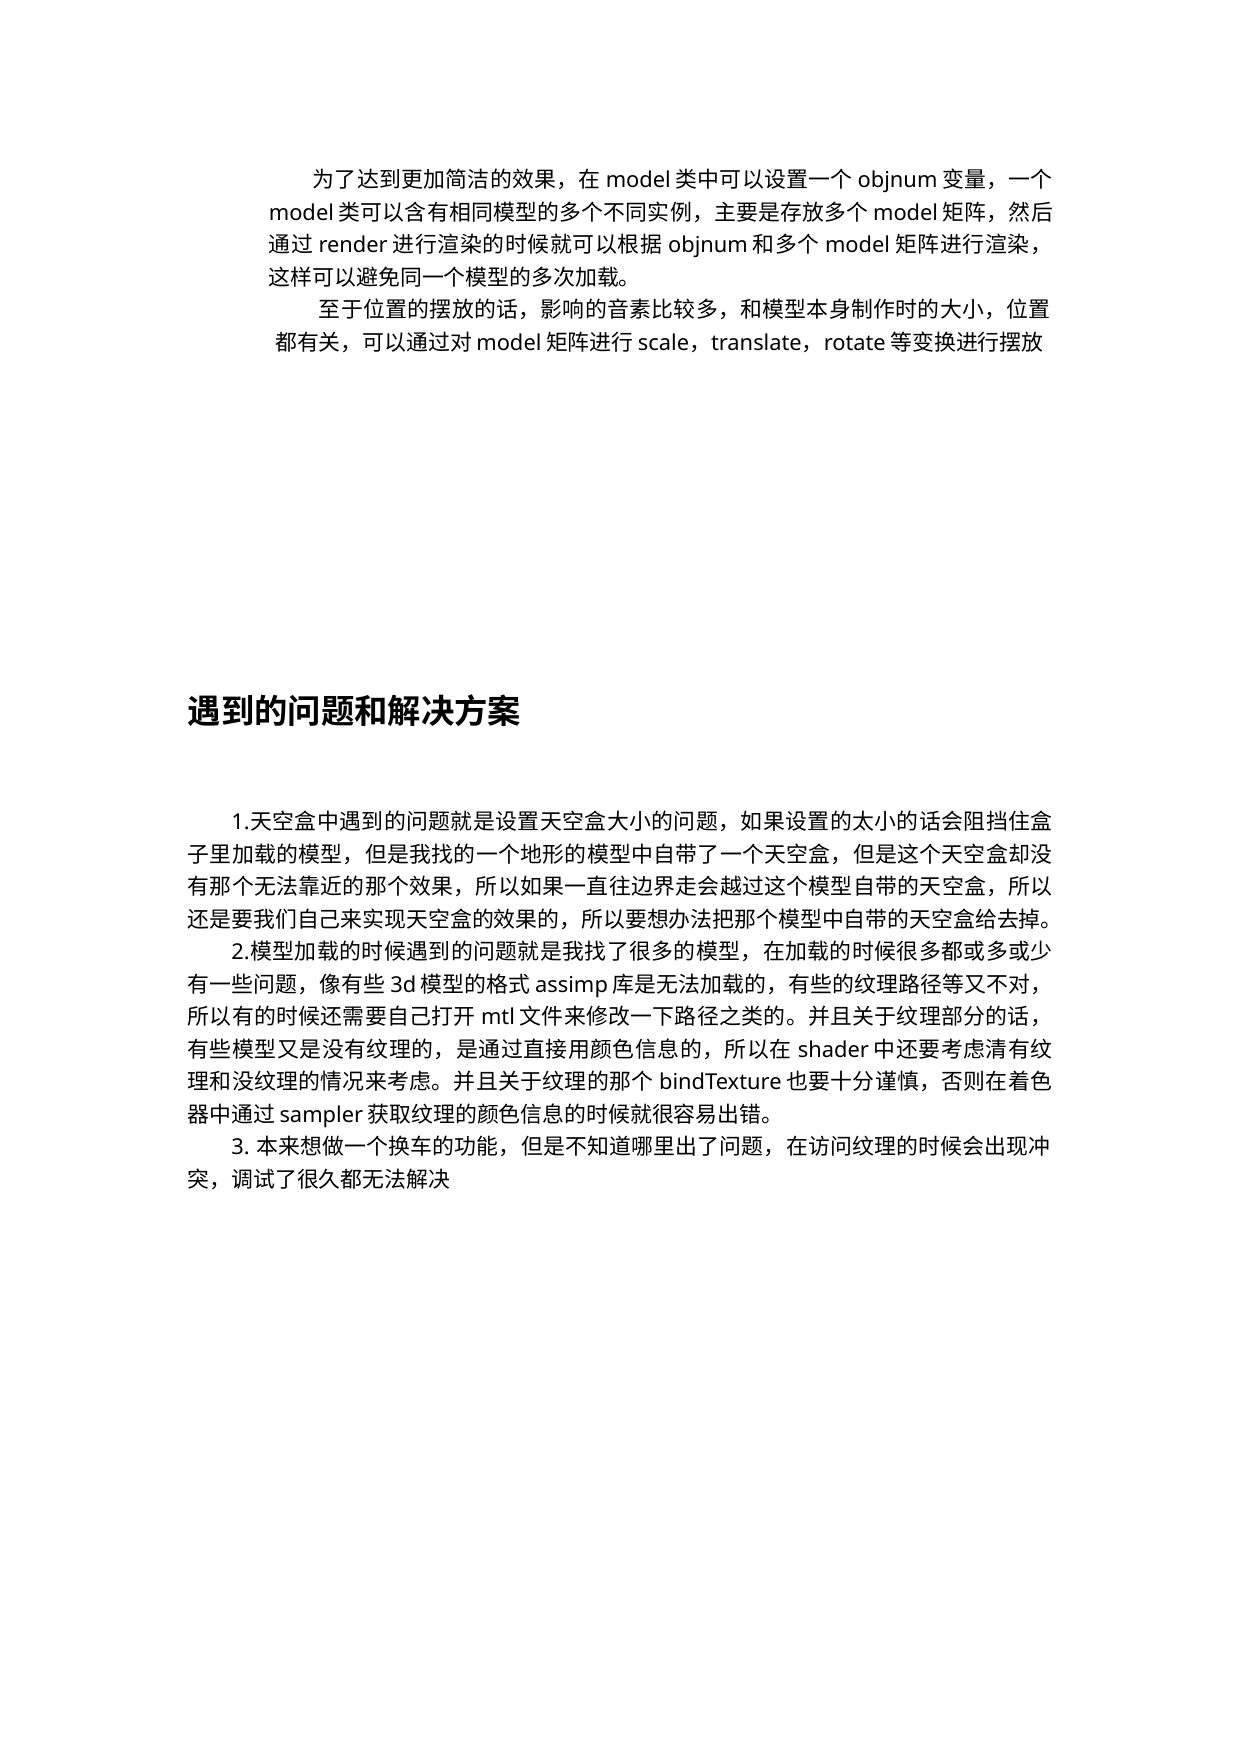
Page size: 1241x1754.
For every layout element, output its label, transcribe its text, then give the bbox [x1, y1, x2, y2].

text 2.模型加载的时候遇到的问题就是我找了很多的模型，在加载的时候很多都或多或少有一些问题，像有些3d模型的格式assimp库是无法加载的，有些的纹理路径等又不对，所以有的时候还需要自己打开mtl文件来修改一下路径之类的。并且关于纹理部分的话，有些模型又是没有纹理的，是通过直接用颜色信息的，所以在shader中还要考虑清有纹理和没纹理的情况来考虑。并且关于纹理的那个bindTexture也要十分谨慎，否则在着色器中通过sampler获取纹理的颜色信息的时候就很容易出错。 [187, 934, 1053, 1129]
list 为了达到更加简洁的效果，在model类中可以设置一个objnum变量，一个model类可以含有相同模型的多个不同实例，主要是存放多个model矩阵，然后通过render进行渲染的时候就可以根据objnum和多个model矩阵进行渲染，这样可以避免同一个模型的多次加载。 [269, 162, 1053, 292]
text 3. 本来想做一个换车的功能，但是不知道哪里出了问题，在访问纹理的时候会出现冲突，调试了很久都无法解决 [187, 1129, 1053, 1194]
subtitle 遇到的问题和解决方案 [187, 677, 1053, 742]
text 至于位置的摆放的话，影响的音素比较多，和模型本身制作时的大小，位置都有关，可以通过对model矩阵进行scale，translate，rotate等变换进行摆放 [275, 292, 1053, 357]
text 1.天空盒中遇到的问题就是设置天空盒大小的问题，如果设置的太小的话会阻挡住盒子里加载的模型，但是我找的一个地形的模型中自带了一个天空盒，但是这个天空盒却没有那个无法靠近的那个效果，所以如果一直往边界走会越过这个模型自带的天空盒，所以还是要我们自己来实现天空盒的效果的，所以要想办法把那个模型中自带的天空盒给去掉。 [187, 804, 1053, 934]
